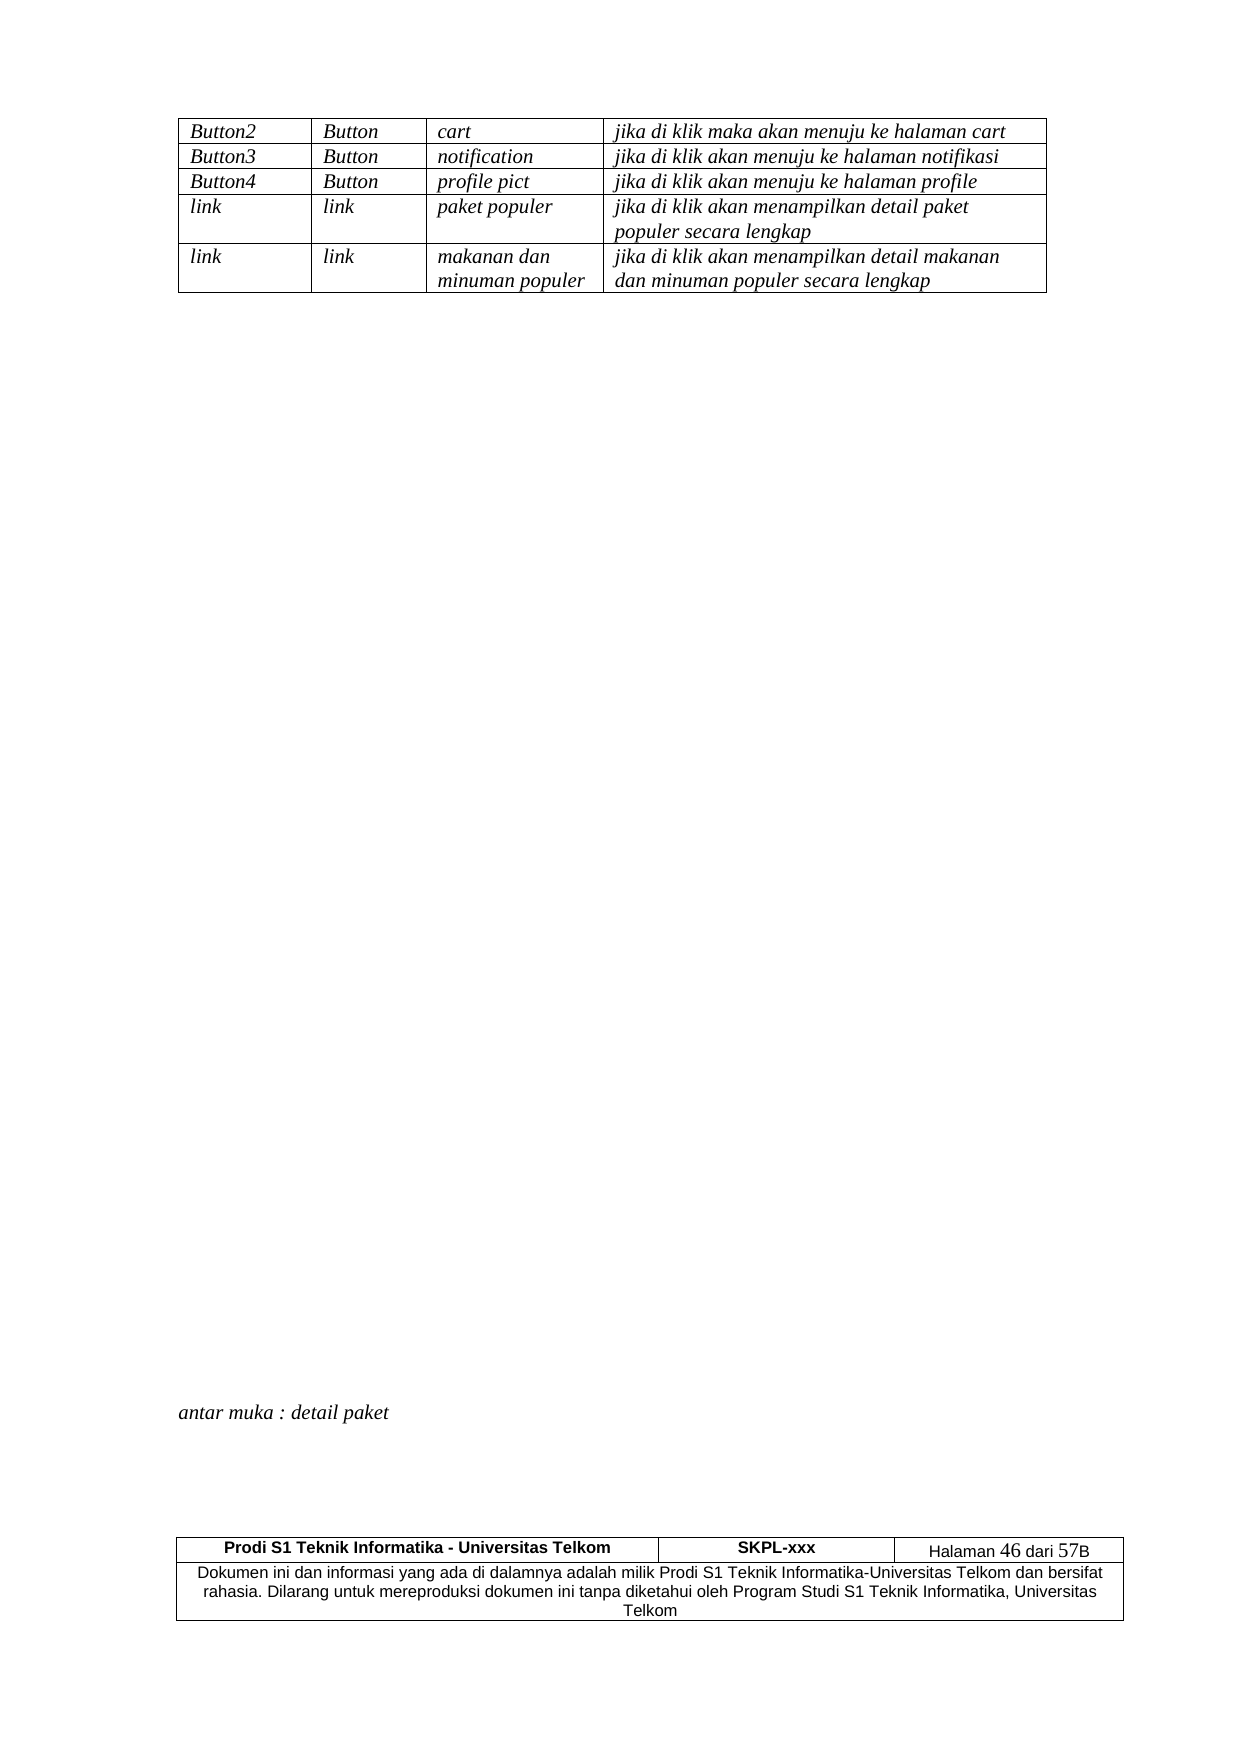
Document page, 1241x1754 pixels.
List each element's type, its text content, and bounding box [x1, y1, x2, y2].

table_cell Button [312, 119, 426, 143]
table_cell profile pict [427, 169, 603, 193]
table_cell jika di klik akan menampilkan detail makanan dan minuman populer secara lengkap [604, 244, 1046, 292]
text antar muka : detail paket [178, 1400, 1122, 1424]
table_cell notification [427, 144, 603, 168]
table_cell cart [427, 119, 603, 143]
table_cell jika di klik akan menampilkan detail paket populer secara lengkap [604, 195, 1046, 243]
table_cell Button3 [179, 144, 311, 168]
table_cell link [179, 244, 311, 292]
table_cell jika di klik akan menuju ke halaman notifikasi [604, 144, 1046, 168]
table_cell Button4 [179, 169, 311, 193]
table_cell Button [312, 169, 426, 193]
table_cell link [312, 244, 426, 292]
table_cell jika di klik akan menuju ke halaman profile [604, 169, 1046, 193]
table_cell makanan dan minuman populer [427, 244, 603, 292]
table_cell Button [312, 144, 426, 168]
table_cell Button2 [179, 119, 311, 143]
table_cell link [312, 195, 426, 243]
table_cell link [179, 195, 311, 243]
table_cell paket populer [427, 195, 603, 243]
table_cell jika di klik maka akan menuju ke halaman cart [604, 119, 1046, 143]
